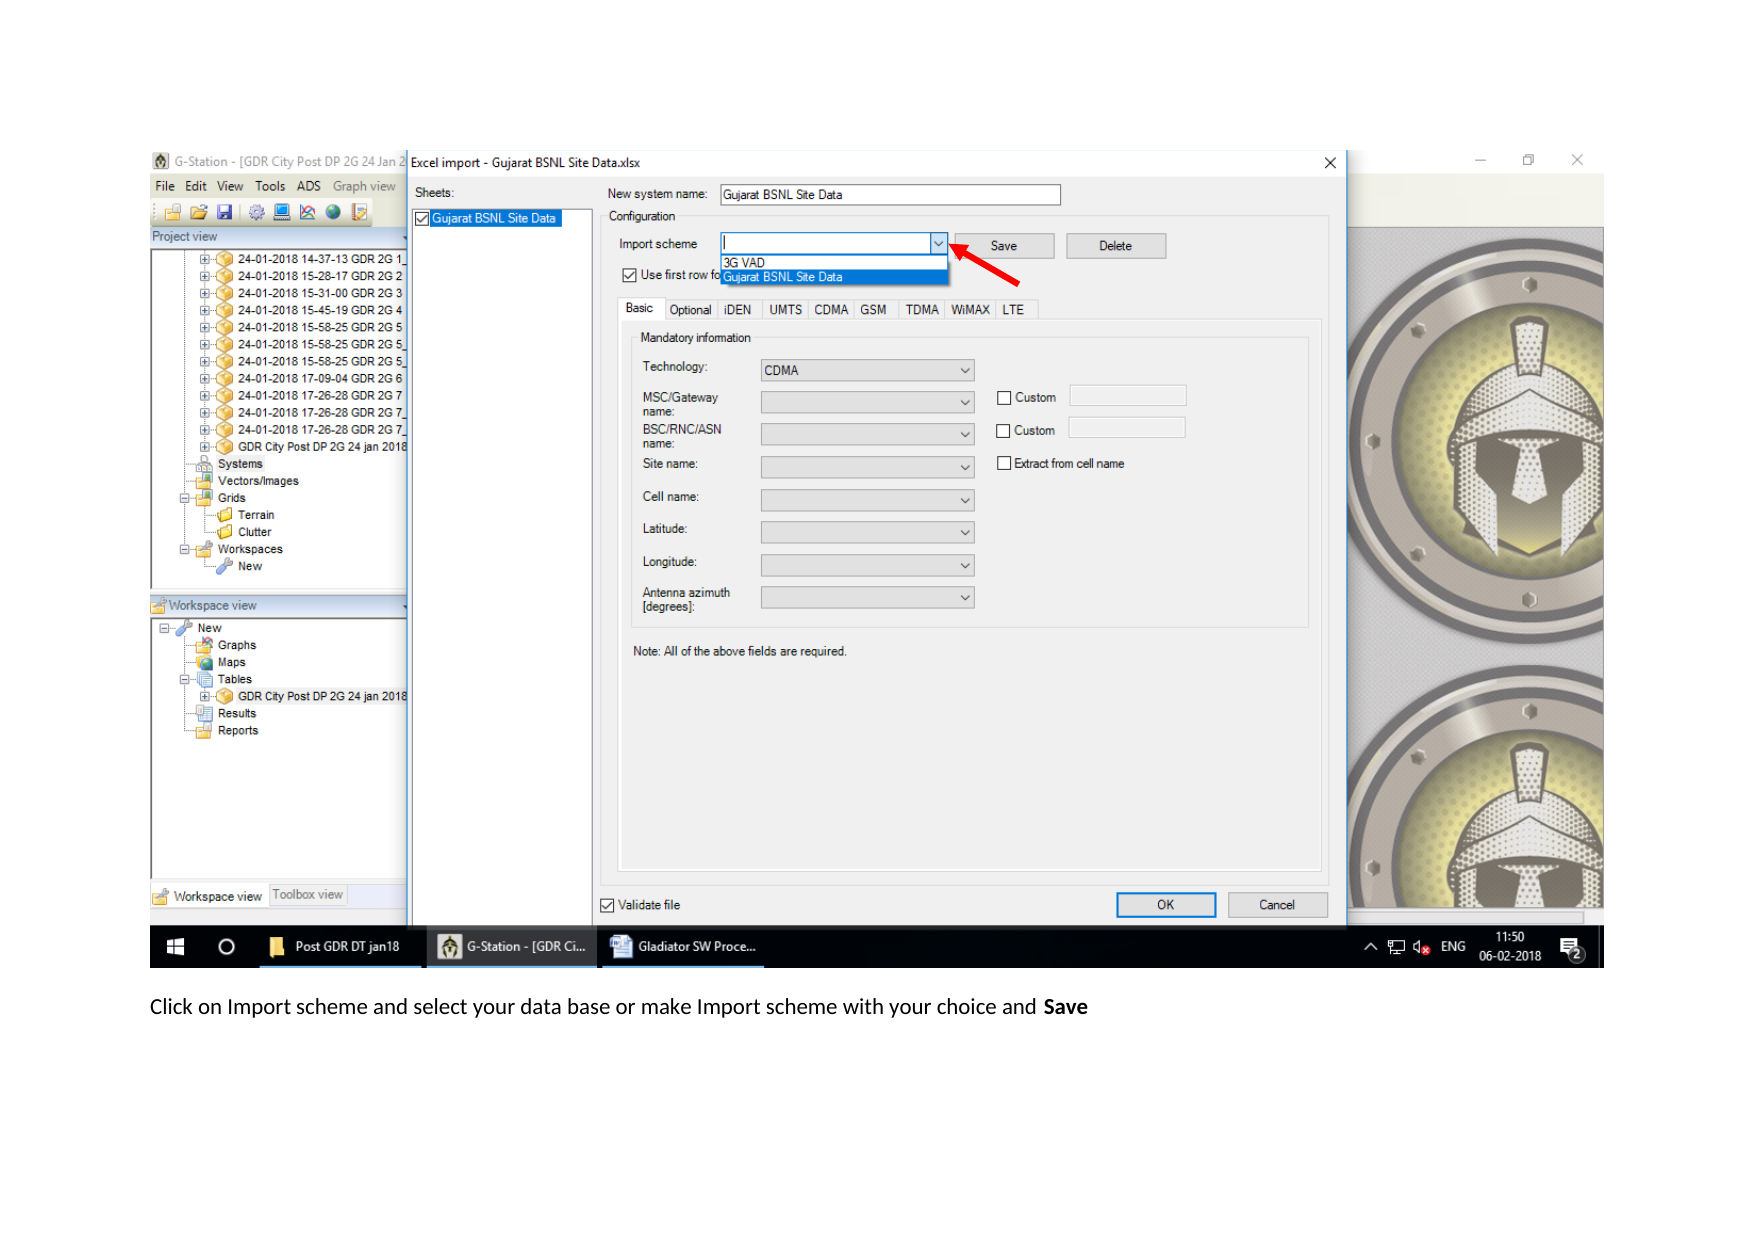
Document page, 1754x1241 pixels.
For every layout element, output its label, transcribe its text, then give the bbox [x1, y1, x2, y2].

text Click on Import scheme and select your data base or make Import scheme with your choice and Save [150, 992, 1604, 1020]
picture [150, 150, 1604, 968]
